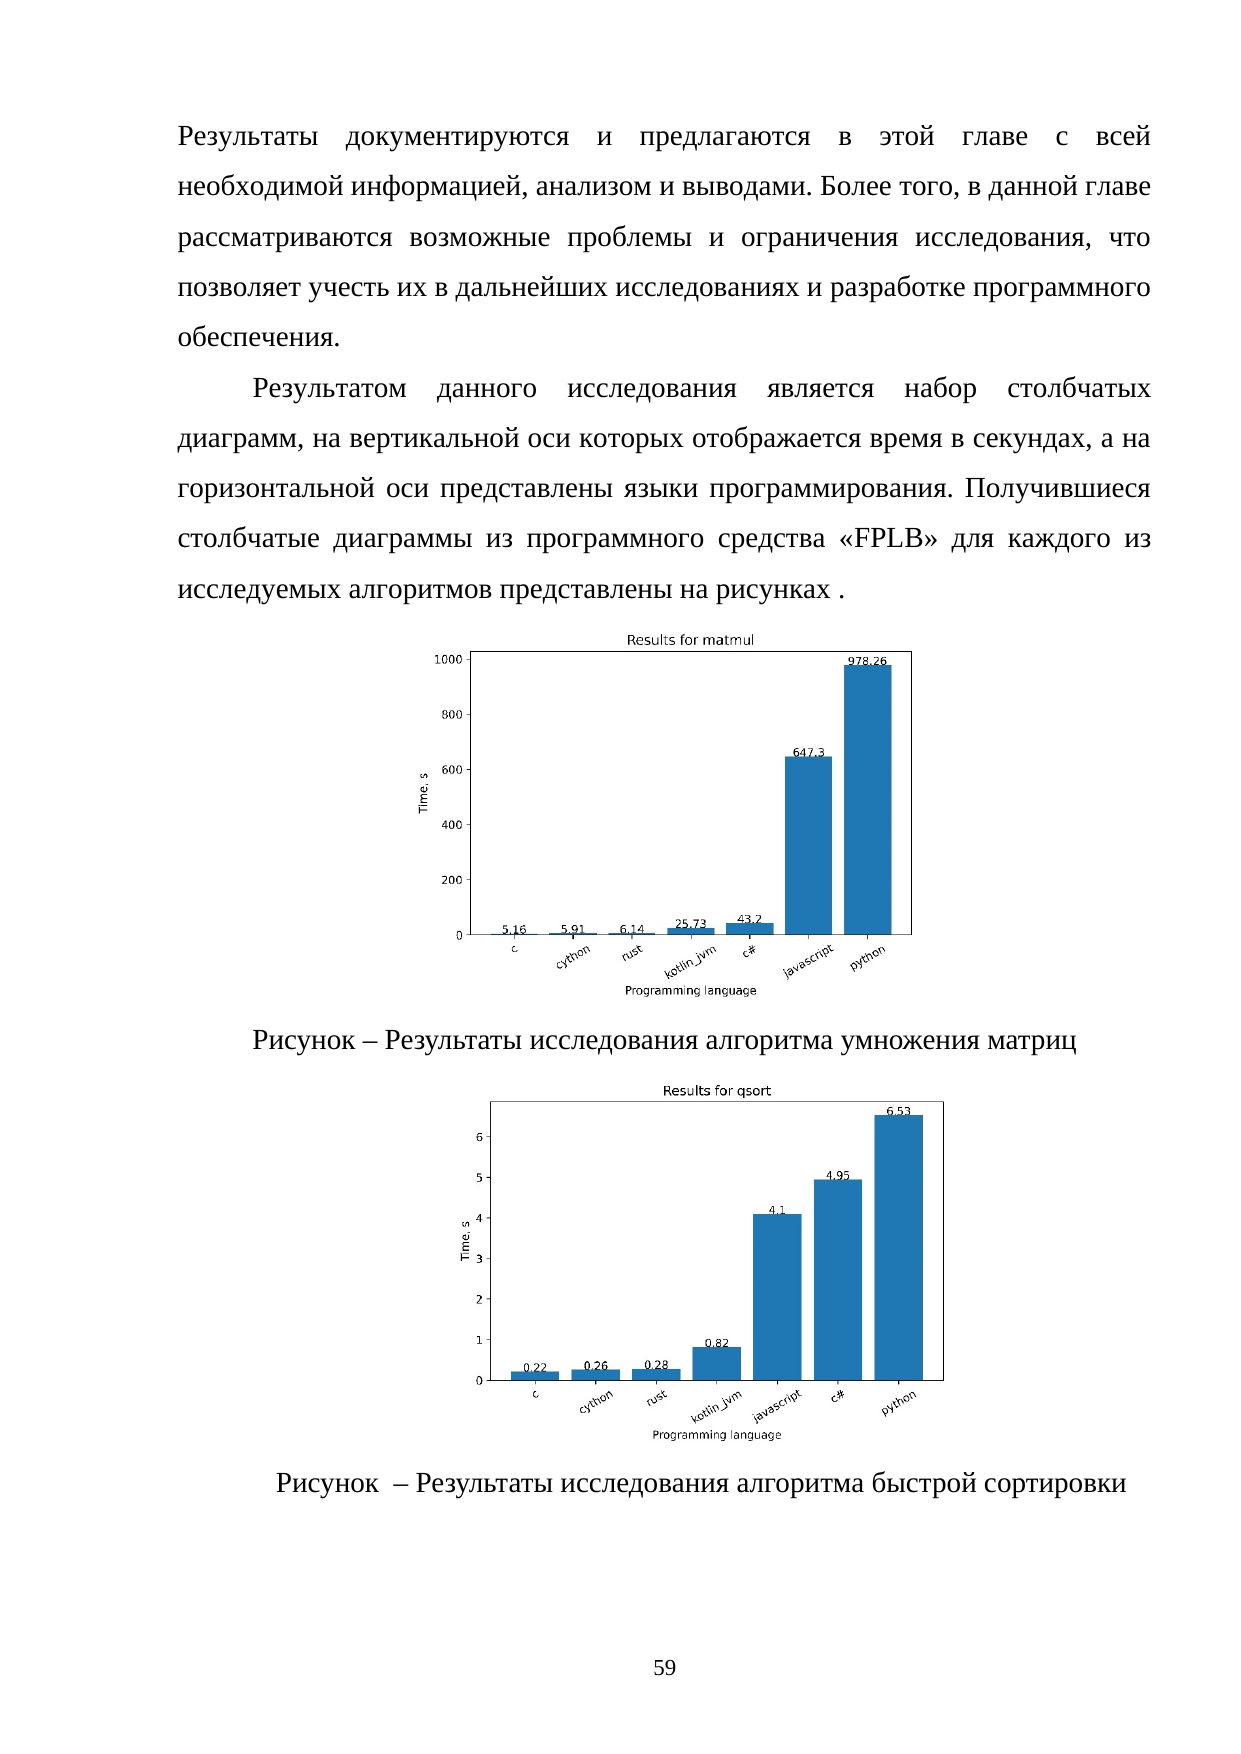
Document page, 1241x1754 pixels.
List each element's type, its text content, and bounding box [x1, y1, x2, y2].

picture [406, 621, 923, 1009]
text Результатом данного исследования является набор столбчатых диаграмм, на вертикальной оси которых отображается время в секундах, а на горизонтальной оси представлены языки программирования. Получившиеся столбчатые диаграммы из программного средства «FPLB» для каждого из исследуемых алгоритмов представлены на рисунках . [177, 370, 1152, 604]
text Рисунок – Результаты исследования алгоритма быстрой сортировки [177, 1465, 1152, 1499]
text Рисунок – Результаты исследования алгоритма умножения матриц [177, 1022, 1152, 1056]
picture [448, 1072, 955, 1453]
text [177, 118, 1152, 353]
